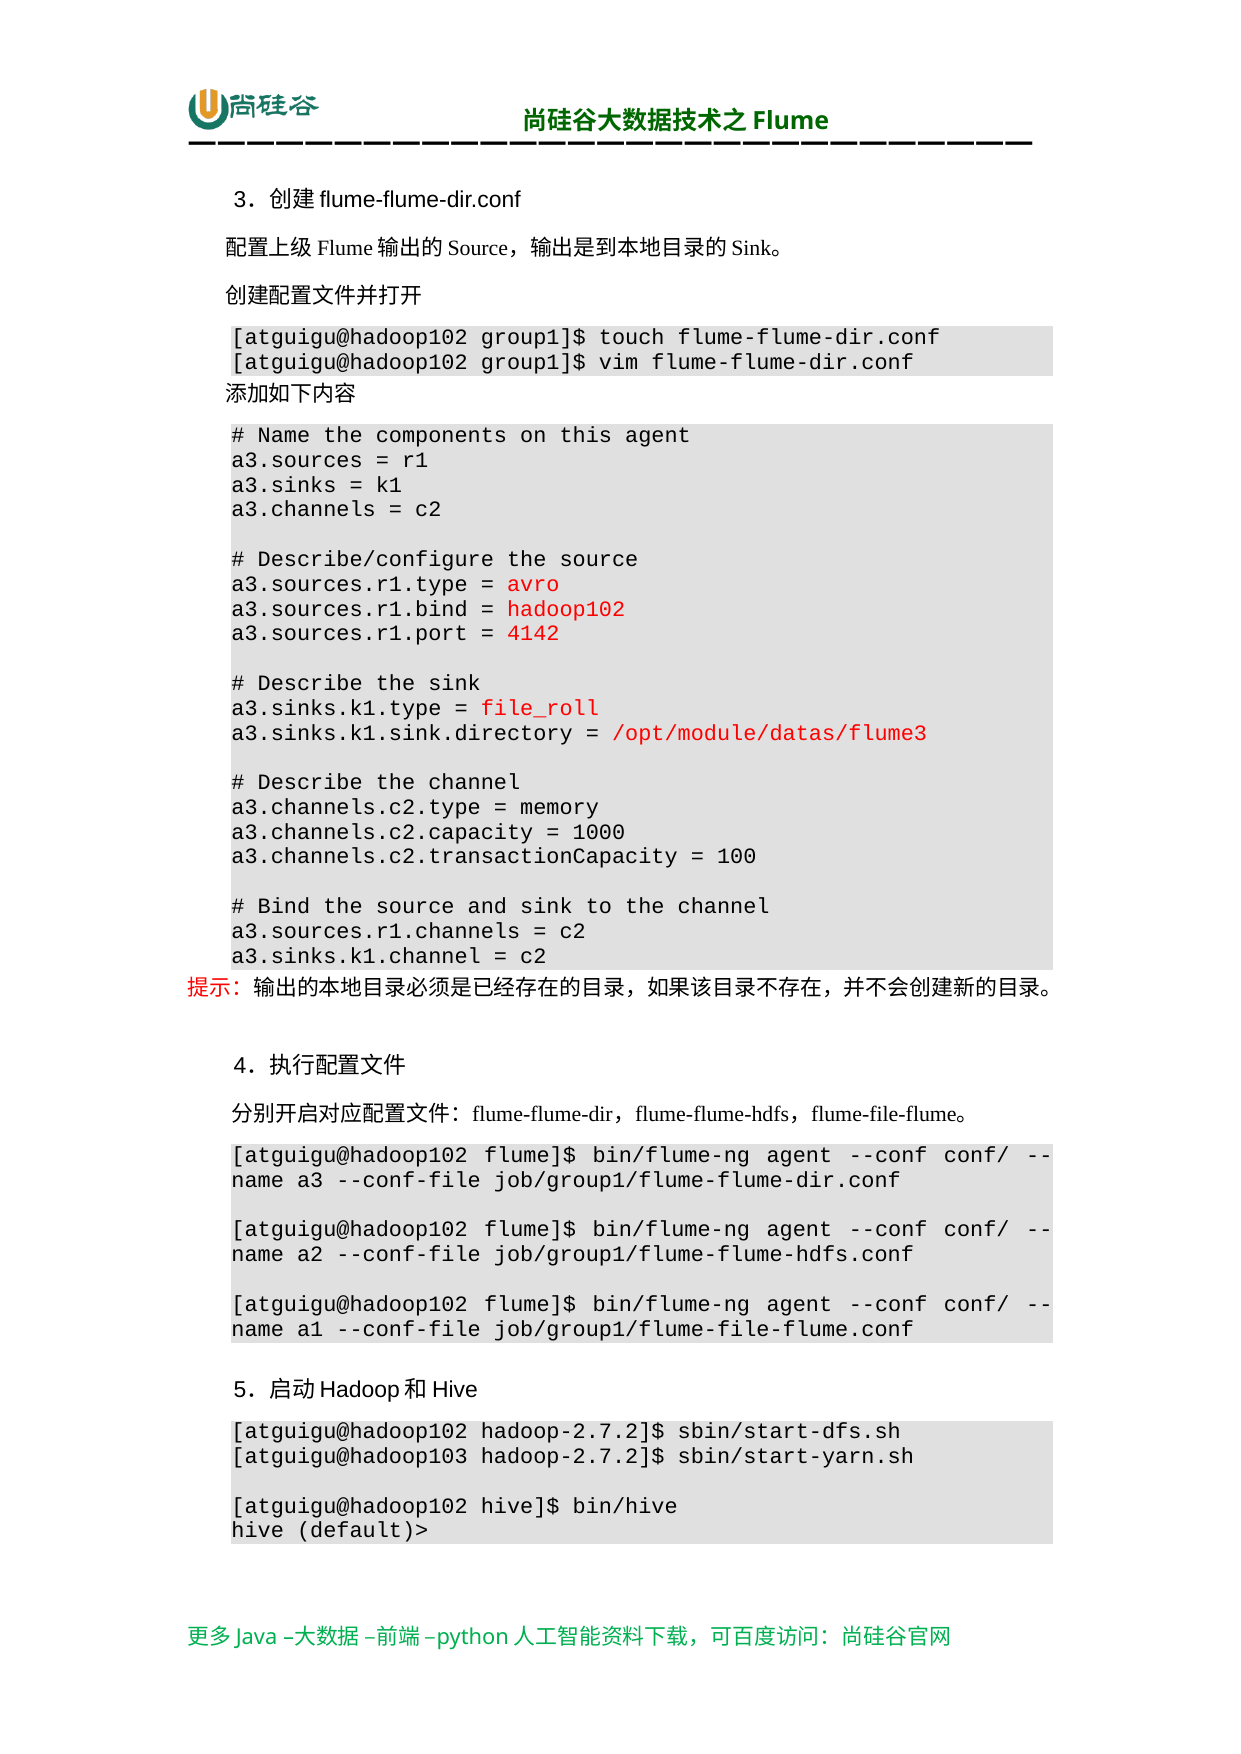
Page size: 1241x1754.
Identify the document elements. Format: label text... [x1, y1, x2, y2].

text a3.sinks.k1.type = file_roll [231, 697, 1053, 722]
text a3.sinks.k1.sink.directory = /opt/module/datas/flume3 [231, 722, 1053, 747]
text [atguigu@hadoop102 flume]$ bin/flume-ng agent --conf conf/ --name a3 --conf-file job/group1/flume-flume-dir.conf [231, 1144, 1053, 1194]
text a3.channels = c2 [231, 499, 1053, 523]
text a3.sources.r1.channels = c2 [231, 920, 1053, 945]
text hive (default)> [231, 1520, 1053, 1544]
text a3.channels.c2.capacity = 1000 [231, 821, 1053, 846]
text # Name the components on this agent [231, 424, 1053, 449]
text 创建配置文件并打开 [225, 278, 1053, 311]
text # Bind the source and sink to the channel [231, 895, 1053, 920]
text a3.sources.r1.bind = hadoop102 [231, 598, 1053, 623]
text a3.channels.c2.type = memory [231, 796, 1053, 821]
text [atguigu@hadoop102 hive]$ bin/hive [231, 1495, 1053, 1520]
text [atguigu@hadoop102 group1]$ vim flume-flume-dir.conf [231, 351, 1053, 376]
text [atguigu@hadoop102 hadoop-2.7.2]$ sbin/start-dfs.sh [231, 1421, 1053, 1445]
text 添加如下内容 [225, 376, 1053, 408]
text a3.channels.c2.transactionCapacity = 100 [231, 846, 1053, 871]
text 提示：输出的本地目录必须是已经存在的目录，如果该目录不存在，并不会创建新的目录。 [187, 970, 1053, 1002]
text 分别开启对应配置文件：flume-flume-dir，flume-flume-hdfs，flume-file-flume。 [187, 1096, 1053, 1128]
picture [187, 88, 320, 130]
text a3.sinks.k1.channel = c2 [231, 945, 1053, 970]
text 4．执行配置文件 [187, 1031, 1053, 1096]
text # Describe/configure the source [231, 548, 1053, 573]
text 5．启动Hadoop和Hive [187, 1356, 1053, 1421]
text [atguigu@hadoop102 flume]$ bin/flume-ng agent --conf conf/ --name a2 --conf-file job/group1/flume-flume-hdfs.conf [231, 1219, 1053, 1268]
text a3.sources.r1.type = avro [231, 573, 1053, 598]
text # Describe the channel [231, 771, 1053, 796]
text a3.sources = r1 [231, 449, 1053, 474]
text [atguigu@hadoop103 hadoop-2.7.2]$ sbin/start-yarn.sh [231, 1445, 1053, 1470]
text [atguigu@hadoop102 flume]$ bin/flume-ng agent --conf conf/ --name a1 --conf-file job/group1/flume-file-flume.conf [231, 1293, 1053, 1343]
text [atguigu@hadoop102 group1]$ touch flume-flume-dir.conf [231, 326, 1053, 351]
text a3.sources.r1.port = 4142 [231, 623, 1053, 647]
text # Describe the sink [231, 672, 1053, 697]
text 配置上级Flume输出的Source，输出是到本地目录的Sink。 [187, 230, 1053, 262]
text 3．创建flume-flume-dir.conf [187, 165, 1053, 230]
text a3.sinks = k1 [231, 474, 1053, 499]
